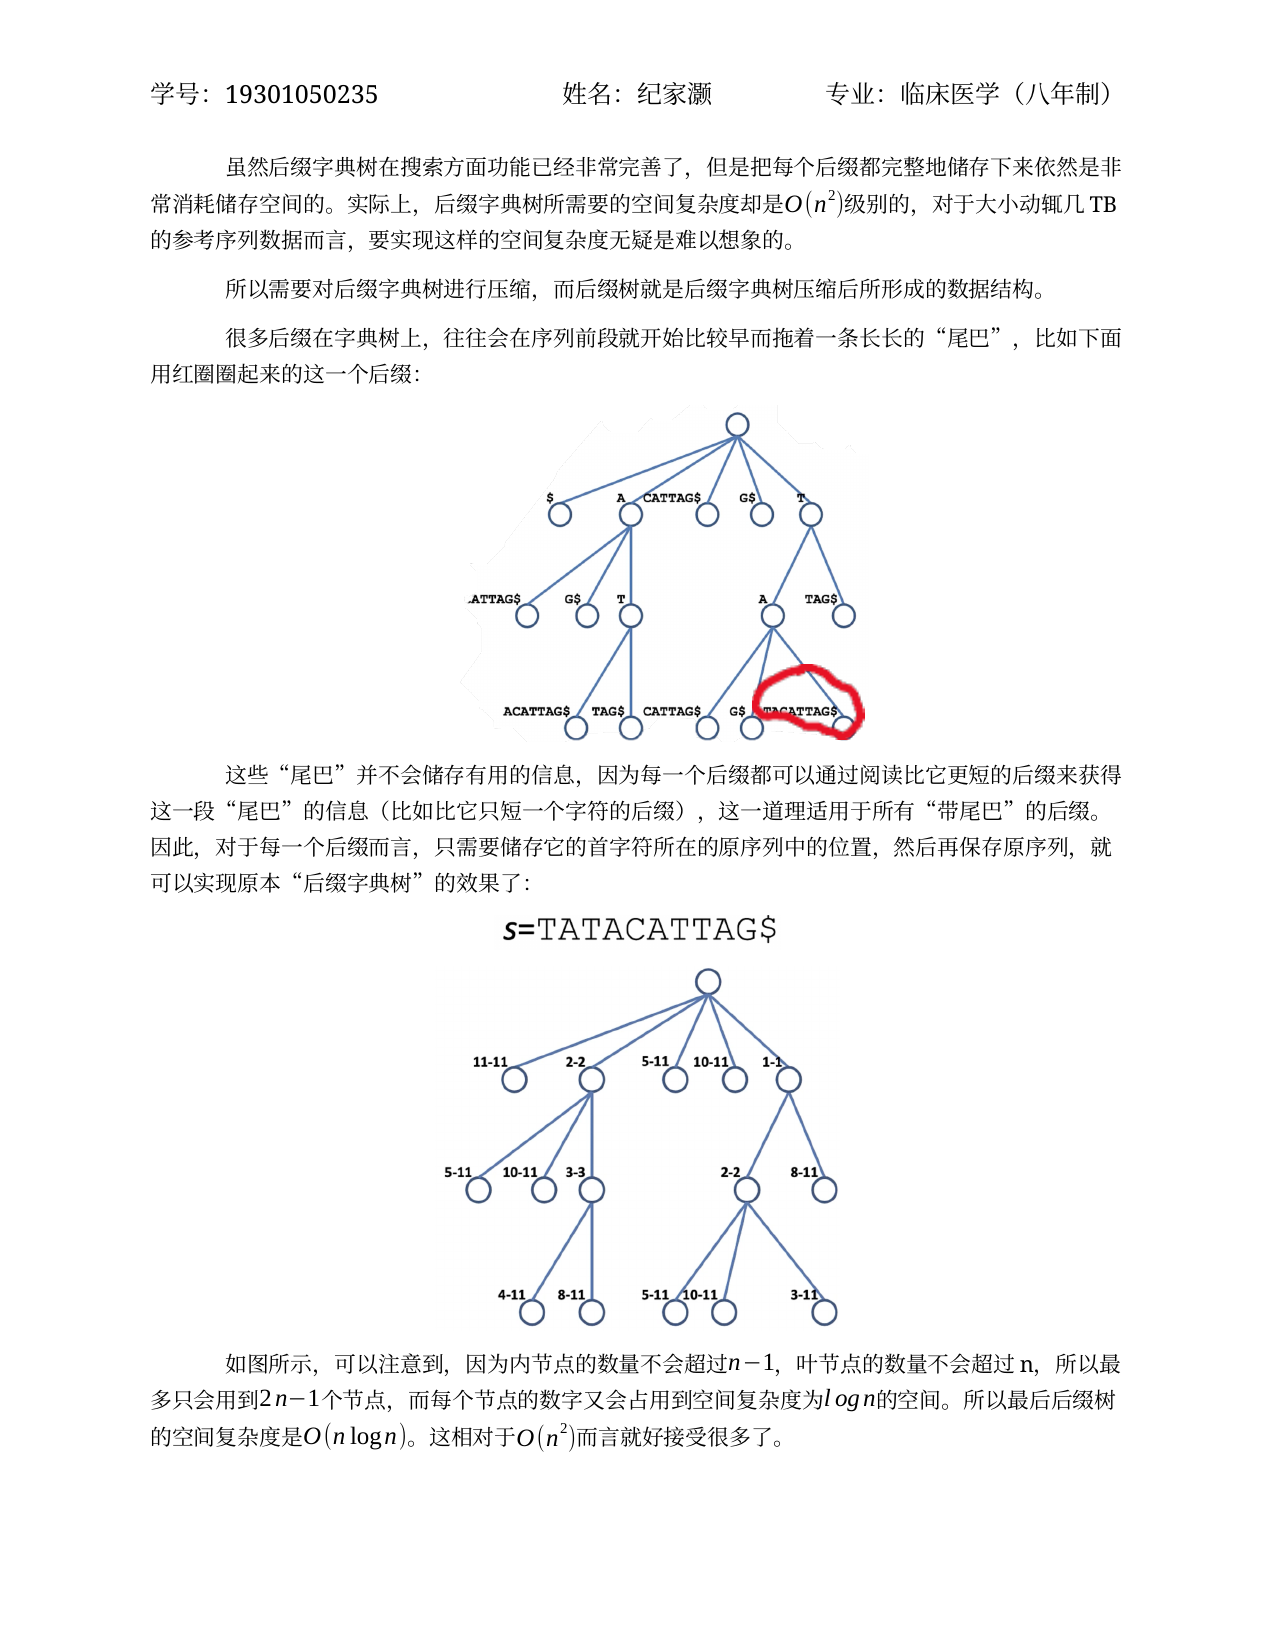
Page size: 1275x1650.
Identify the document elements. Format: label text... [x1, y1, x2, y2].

text 虽然后缀字典树在搜索方面功能已经非常完善了，但是把每个后缀都完整地储存下来依然是非常消耗储存空间的。实际上，后缀字典树所需要的空间复杂度却是级别的，对于大小动辄几TB的参考序列数据而言，要实现这样的空间复杂度无疑是难以想象的。 [150, 150, 1125, 255]
picture [493, 915, 782, 950]
picture [446, 405, 869, 742]
text 所以需要对后缀字典树进行压缩，而后缀树就是后缀字典树压缩后所形成的数据结构。 [150, 272, 1125, 304]
picture [435, 966, 840, 1331]
text 这些“尾巴”并不会储存有用的信息，因为每一个后缀都可以通过阅读比它更短的后缀来获得这一段“尾巴”的信息（比如比它只短一个字符的后缀），这一道理适用于所有“带尾巴”的后缀。因此，对于每一个后缀而言，只需要储存它的首字符所在的原序列中的位置，然后再保存原序列，就可以实现原本“后缀字典树”的效果了： [150, 758, 1125, 898]
text 很多后缀在字典树上，往往会在序列前段就开始比较早而拖着一条长长的“尾巴”，比如下面用红圈圈起来的这一个后缀： [150, 321, 1125, 389]
text 如图所示，可以注意到，因为内节点的数量不会超过，叶节点的数量不会超过n，所以最多只会用到个节点，而每个节点的数字又会占用到空间复杂度为的空间。所以最后后缀树的空间复杂度是。这相对于而言就好接受很多了。 [150, 1347, 1125, 1452]
